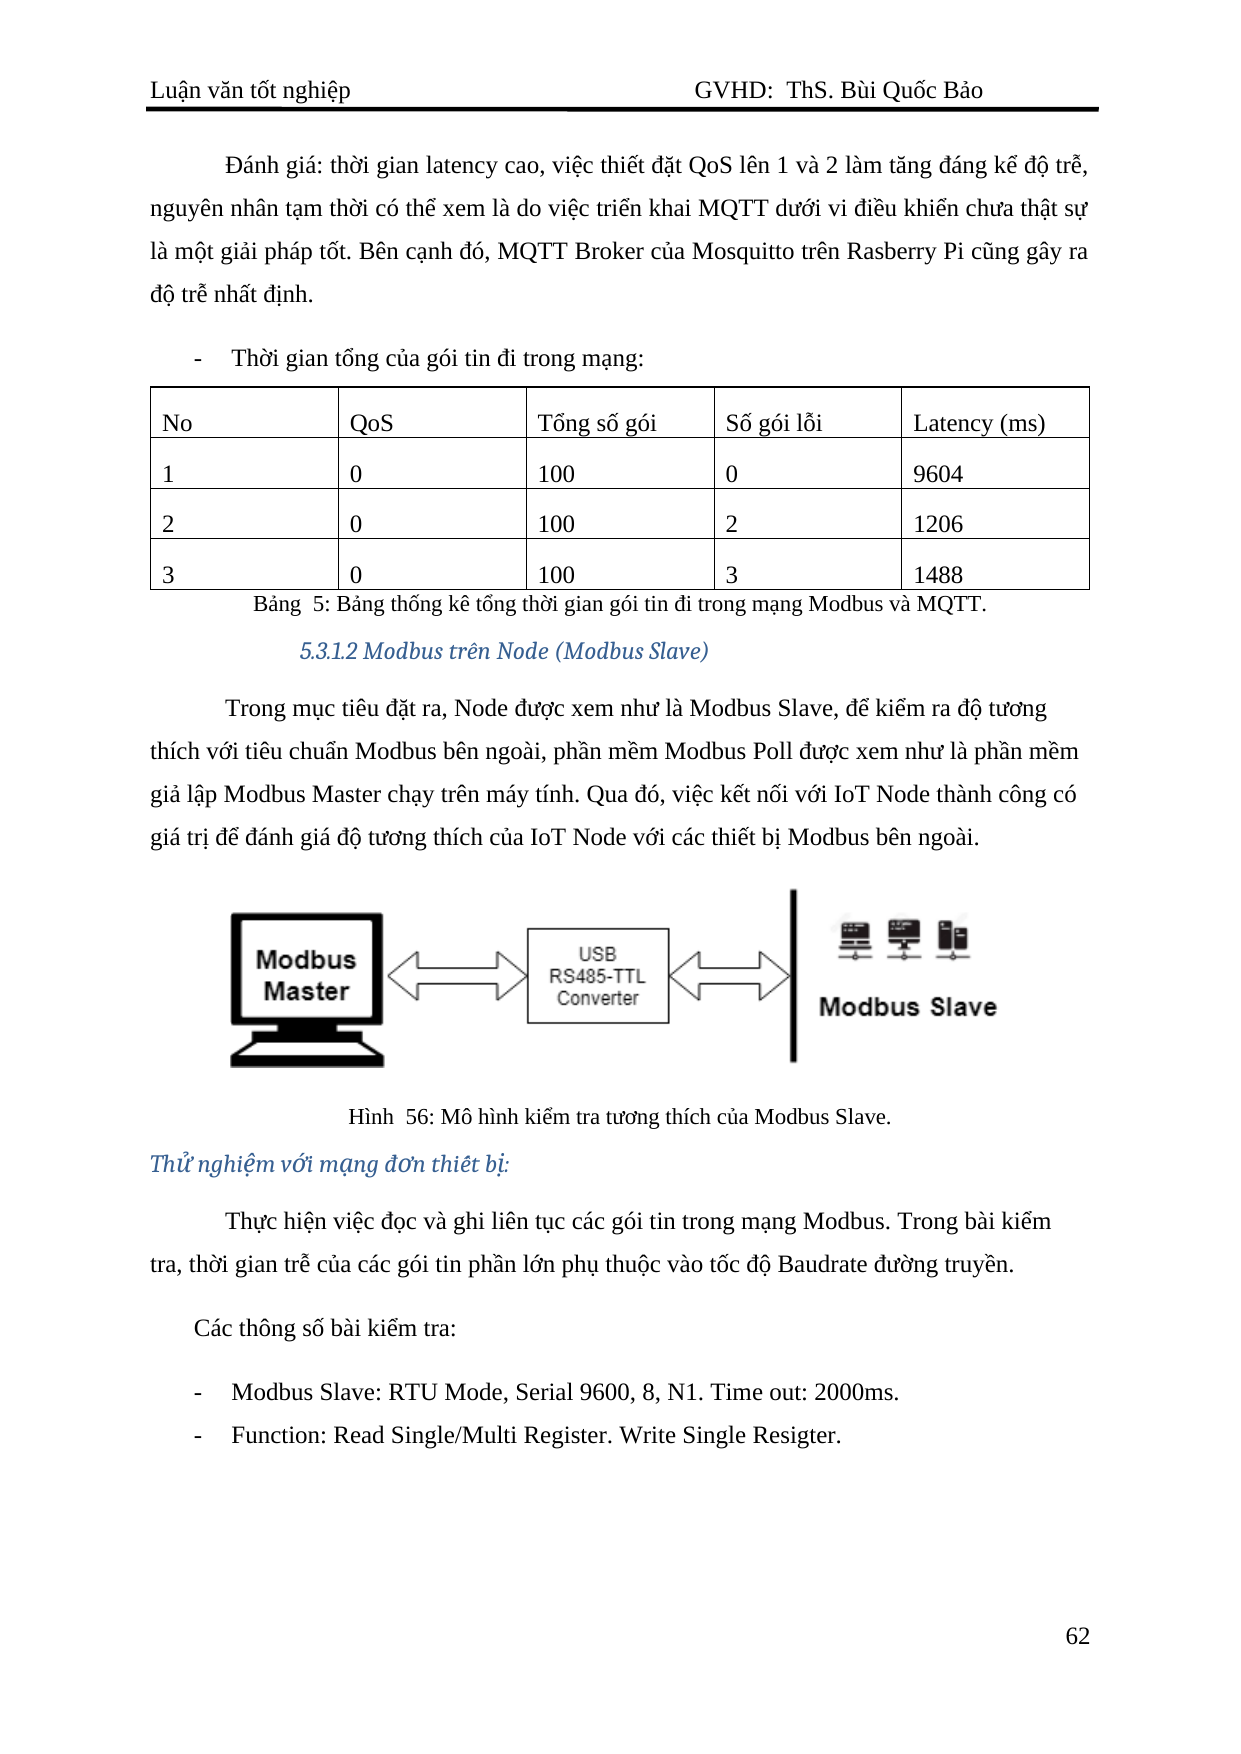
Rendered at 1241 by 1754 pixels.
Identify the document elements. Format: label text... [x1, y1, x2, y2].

table_cell 0 [339, 438, 526, 488]
table_cell 0 [339, 489, 526, 538]
table_cell 100 [527, 489, 714, 538]
text Đánh giá: thời gian latency cao, việc thiết đặt QoS lên 1 và 2 làm tăng đáng kể độ trễ, nguyên nhân tạm thời có thể xem là do việc triển khai MQTT dưới vi điều khiển chưa thật sự là một giải pháp tốt. Bên cạnh đó, MQTT Broker của Mosquitto trên Rasberry Pi cũng gây ra độ trễ nhất định. [150, 150, 1090, 308]
table_cell 2 [151, 489, 338, 538]
text Hình 56: Mô hình kiểm tra tương thích của Modbus Slave. [150, 1103, 1090, 1129]
table_cell 3 [715, 539, 901, 589]
table_cell 100 [527, 438, 714, 488]
table_header Số gói lỗi [715, 388, 901, 437]
table_cell 100 [527, 539, 714, 589]
text Trong mục tiêu đặt ra, Node được xem như là Modbus Slave, để kiểm ra độ tương thích với tiêu chuẩn Modbus bên ngoài, phần mềm Modbus Poll được xem như là phần mềm giả lập Modbus Master chạy trên máy tính. Qua đó, việc kết nối với IoT Node thành công có giá trị để đánh giá độ tương thích của IoT Node với các thiết bị Modbus bên ngoài. [150, 693, 1090, 851]
picture [230, 886, 1011, 1068]
table_header Tổng số gói [527, 388, 714, 437]
subtitle 5.3.1.2 Modbus trên Node (Modbus Slave) [225, 637, 1090, 666]
table_cell 1206 [902, 489, 1089, 538]
list Modbus Slave: RTU Mode, Serial 9600, 8, N1. Time out: 2000ms. [194, 1377, 1090, 1406]
table_cell 0 [339, 539, 526, 589]
table_cell 0 [715, 438, 901, 488]
list Thời gian tổng của gói tin đi trong mạng: [194, 343, 1090, 372]
text Thực hiện việc đọc và ghi liên tục các gói tin trong mạng Modbus. Trong bài kiểm tra, thời gian trễ của các gói tin phần lớn phụ thuộc vào tốc độ Baudrate đường truyền. [150, 1206, 1090, 1278]
table_cell 3 [151, 539, 338, 589]
subtitle Thử nghiệm với mạng đơn thiết bị: [150, 1150, 1090, 1179]
list Function: Read Single/Multi Register. Write Single Resigter. [194, 1420, 1090, 1449]
table_cell 2 [715, 489, 901, 538]
table_header QoS [339, 388, 526, 437]
table_header No [151, 388, 338, 437]
table_cell 9604 [902, 438, 1089, 488]
text Các thông số bài kiểm tra: [150, 1313, 1090, 1342]
text Bảng 5: Bảng thống kê tổng thời gian gói tin đi trong mạng Modbus và MQTT. [150, 590, 1090, 616]
table_header Latency (ms) [902, 388, 1089, 437]
table_cell 1488 [902, 539, 1089, 589]
table_cell 1 [151, 438, 338, 488]
